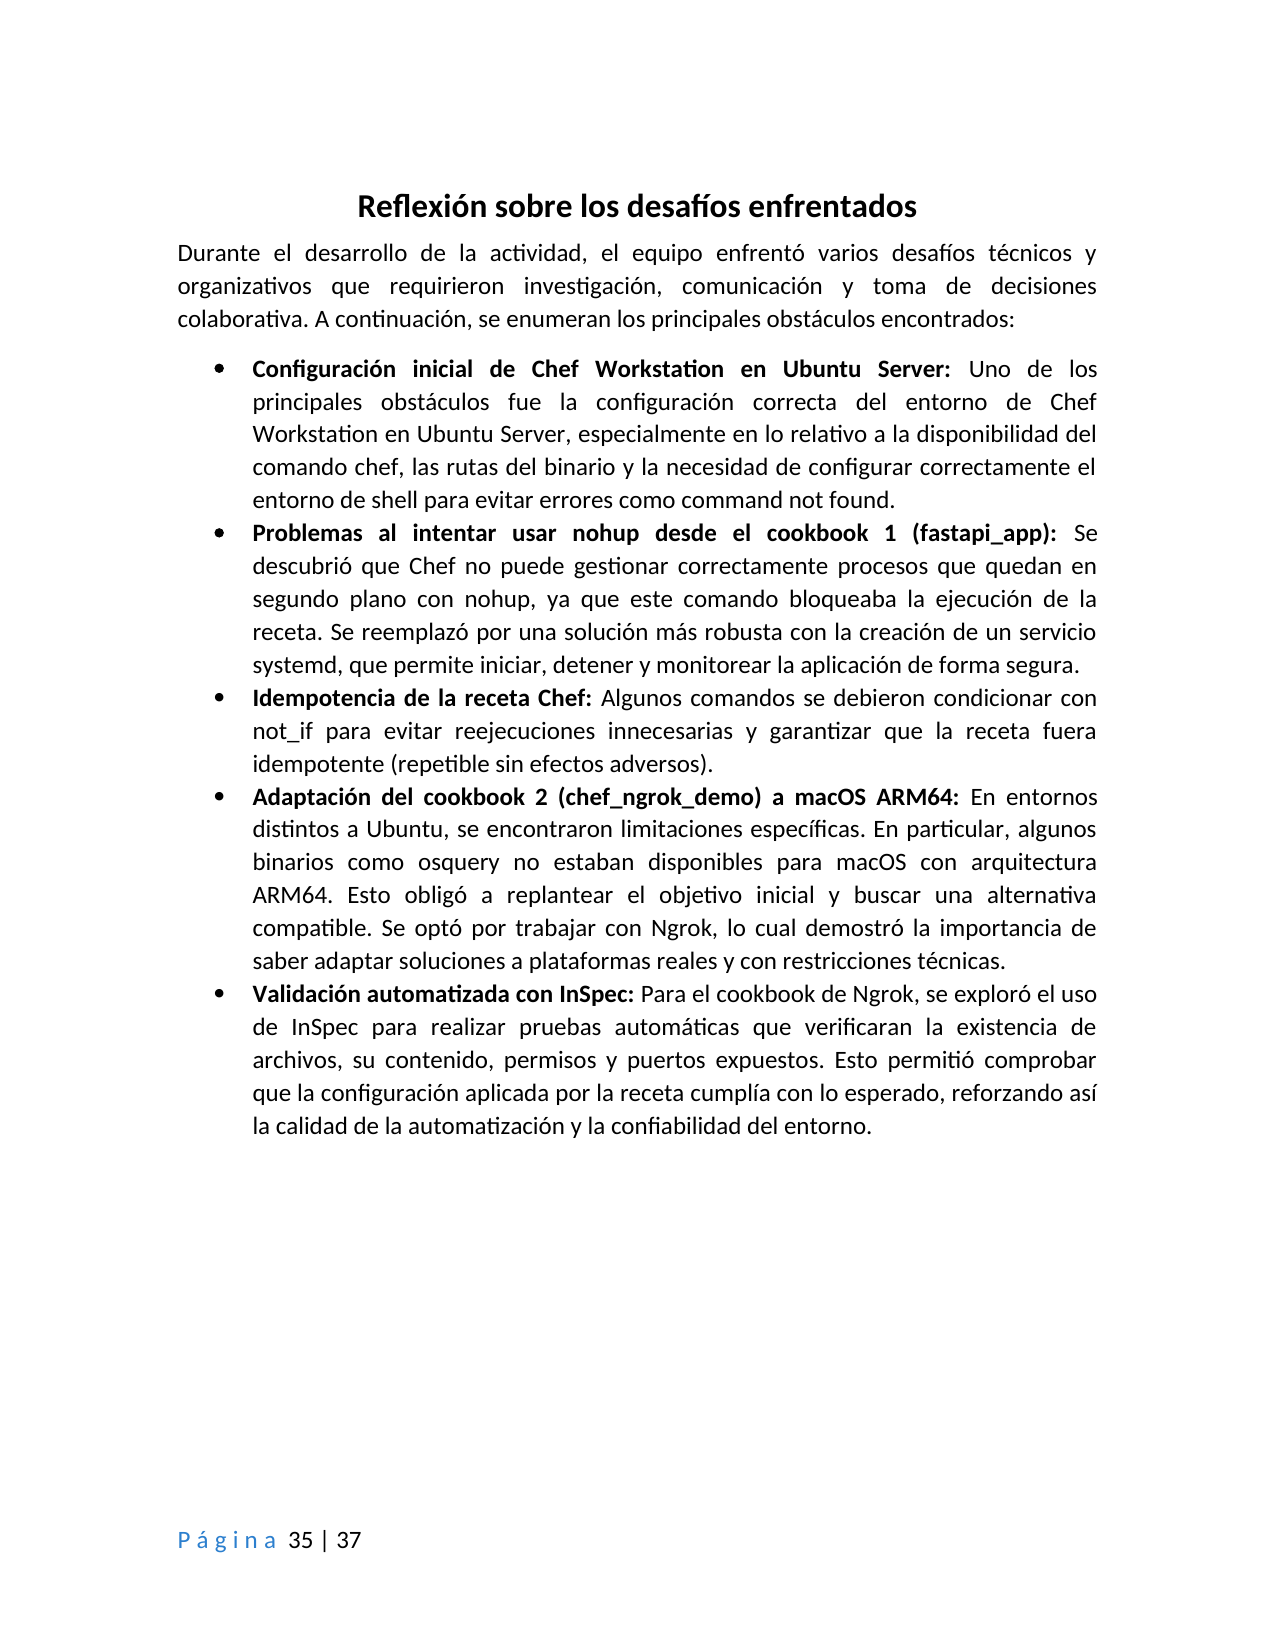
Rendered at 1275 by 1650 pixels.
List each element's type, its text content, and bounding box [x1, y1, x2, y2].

list Configuración inicial de Chef Workstation en Ubuntu Server: Uno de los principales obstáculos fue la configuración correcta del entorno de Chef Workstation en Ubuntu Server, especialmente en lo relativo a la disponibilidad del comando chef, las rutas del binario y la necesidad de configurar correctamente el entorno de shell para evitar errores como command not found. [215, 353, 1098, 515]
list Validación automatizada con InSpec: Para el cookbook de Ngrok, se exploró el uso de InSpec para realizar pruebas automáticas que verificaran la existencia de archivos, su contenido, permisos y puertos expuestos. Esto permitió comprobar que la configuración aplicada por la receta cumplía con lo esperado, reforzando así la calidad de la automatización y la confiabilidad del entorno. [215, 978, 1098, 1140]
subtitle Reflexión sobre los desafíos enfrentados [177, 185, 1098, 226]
list Adaptación del cookbook 2 (chef_ngrok_demo) a macOS ARM64: En entornos distintos a Ubuntu, se encontraron limitaciones específicas. En particular, algunos binarios como osquery no estaban disponibles para macOS con arquitectura ARM64. Esto obligó a replantear el objetivo inicial y buscar una alternativa compatible. Se optó por trabajar con Ngrok, lo cual demostró la importancia de saber adaptar soluciones a plataformas reales y con restricciones técnicas. [215, 781, 1098, 976]
list Idempotencia de la receta Chef: Algunos comandos se debieron condicionar con not_if para evitar reejecuciones innecesarias y garantizar que la receta fuera idempotente (repetible sin efectos adversos). [215, 682, 1098, 778]
list Problemas al intentar usar nohup desde el cookbook 1 (fastapi_app): Se descubrió que Chef no puede gestionar correctamente procesos que quedan en segundo plano con nohup, ya que este comando bloqueaba la ejecución de la receta. Se reemplazó por una solución más robusta con la creación de un servicio systemd, que permite iniciar, detener y monitorear la aplicación de forma segura. [215, 517, 1098, 679]
text Durante el desarrollo de la actividad, el equipo enfrentó varios desafíos técnicos y organizativos que requirieron investigación, comunicación y toma de decisiones colaborativa. A continuación, se enumeran los principales obstáculos encontrados: [177, 237, 1098, 334]
